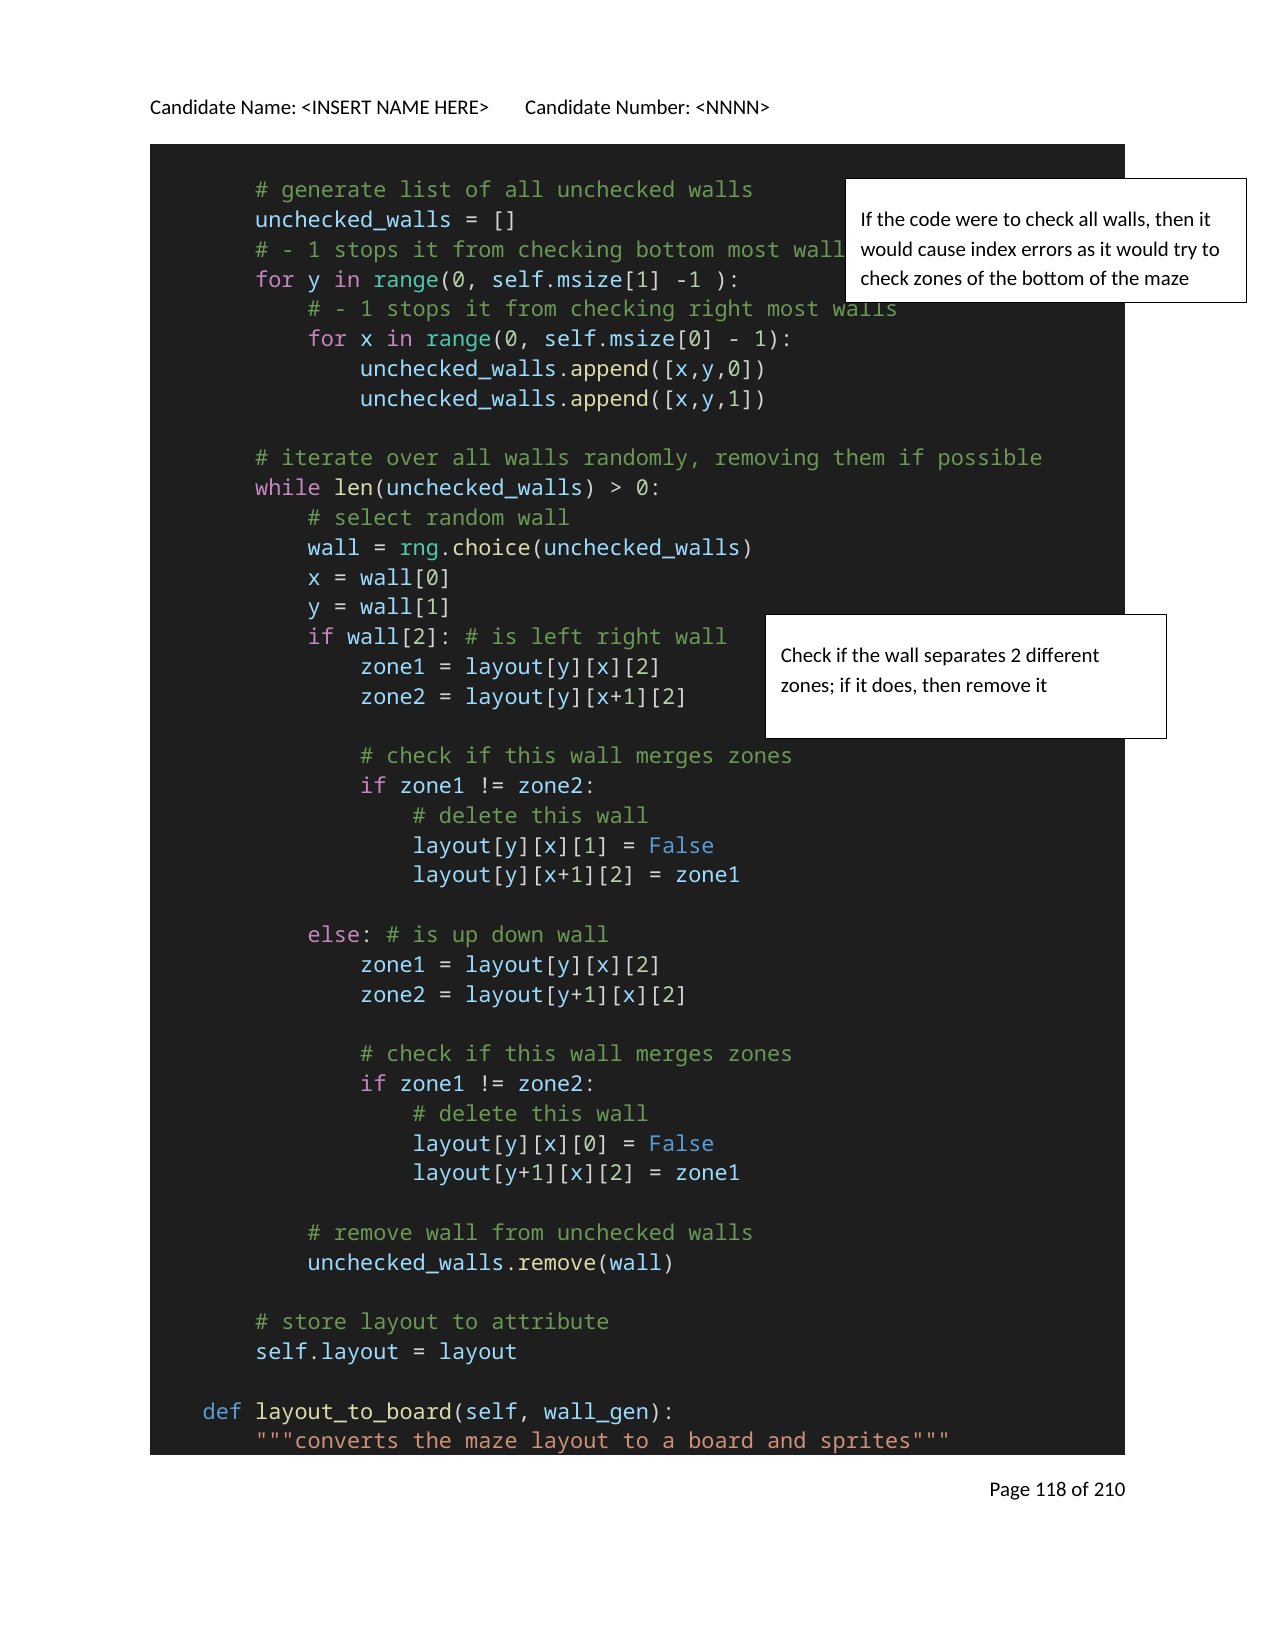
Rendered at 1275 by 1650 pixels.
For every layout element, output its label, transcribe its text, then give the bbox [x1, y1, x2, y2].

text # - 1 stops it from checking right most walls [150, 293, 1125, 323]
text if wall[2]: # is left right wall [150, 621, 765, 651]
text for x in range(0, self.msize[0] - 1): [150, 323, 1125, 353]
text else: # is up down wall [150, 919, 1125, 949]
text """converts the maze layout to a board and sprites""" [150, 1425, 1125, 1455]
text def layout_to_board(self, wall_gen): [150, 1396, 1125, 1425]
text unchecked_walls.append([x,y,0]) [150, 353, 1125, 383]
text x = wall[0] [150, 561, 1125, 591]
text wall = rng.choice(unchecked_walls) [150, 532, 1125, 561]
text # generate list of all unchecked walls [150, 174, 1125, 204]
text # - 1 stops it from checking bottom most walls [150, 234, 845, 263]
text y = wall[1] [150, 591, 1125, 621]
text zone2 = layout[y][x+1][2] [150, 681, 765, 710]
text layout[y+1][x][2] = zone1 [150, 1157, 1125, 1187]
text zone1 = layout[y][x][2] [150, 651, 765, 681]
text # delete this wall [150, 1098, 1125, 1127]
text # check if this wall merges zones [150, 740, 1125, 770]
text # remove wall from unchecked walls [150, 1217, 1125, 1247]
text layout[y][x][1] = False [150, 829, 1125, 859]
text # iterate over all walls randomly, removing them if possible [150, 442, 1125, 472]
text while len(unchecked_walls) > 0: [150, 472, 1125, 502]
text # delete this wall [150, 800, 1125, 829]
text layout[y][x][0] = False [150, 1127, 1125, 1157]
text # select random wall [150, 502, 1125, 532]
text unchecked_walls = [] [150, 204, 845, 234]
text unchecked_walls.append([x,y,1]) [150, 383, 1125, 412]
text self.layout = layout [150, 1336, 1125, 1366]
text if zone1 != zone2: [150, 770, 1125, 800]
text # store layout to attribute [150, 1306, 1125, 1336]
text zone1 = layout[y][x][2] [150, 949, 1125, 978]
text for y in range(0, self.msize[1] -1 ): [150, 263, 845, 293]
text zone2 = layout[y+1][x][2] [150, 978, 1125, 1008]
text unchecked_walls.remove(wall) [150, 1247, 1125, 1276]
text # check if this wall merges zones [150, 1038, 1125, 1068]
text layout[y][x+1][2] = zone1 [150, 859, 1125, 889]
text if zone1 != zone2: [150, 1068, 1125, 1098]
